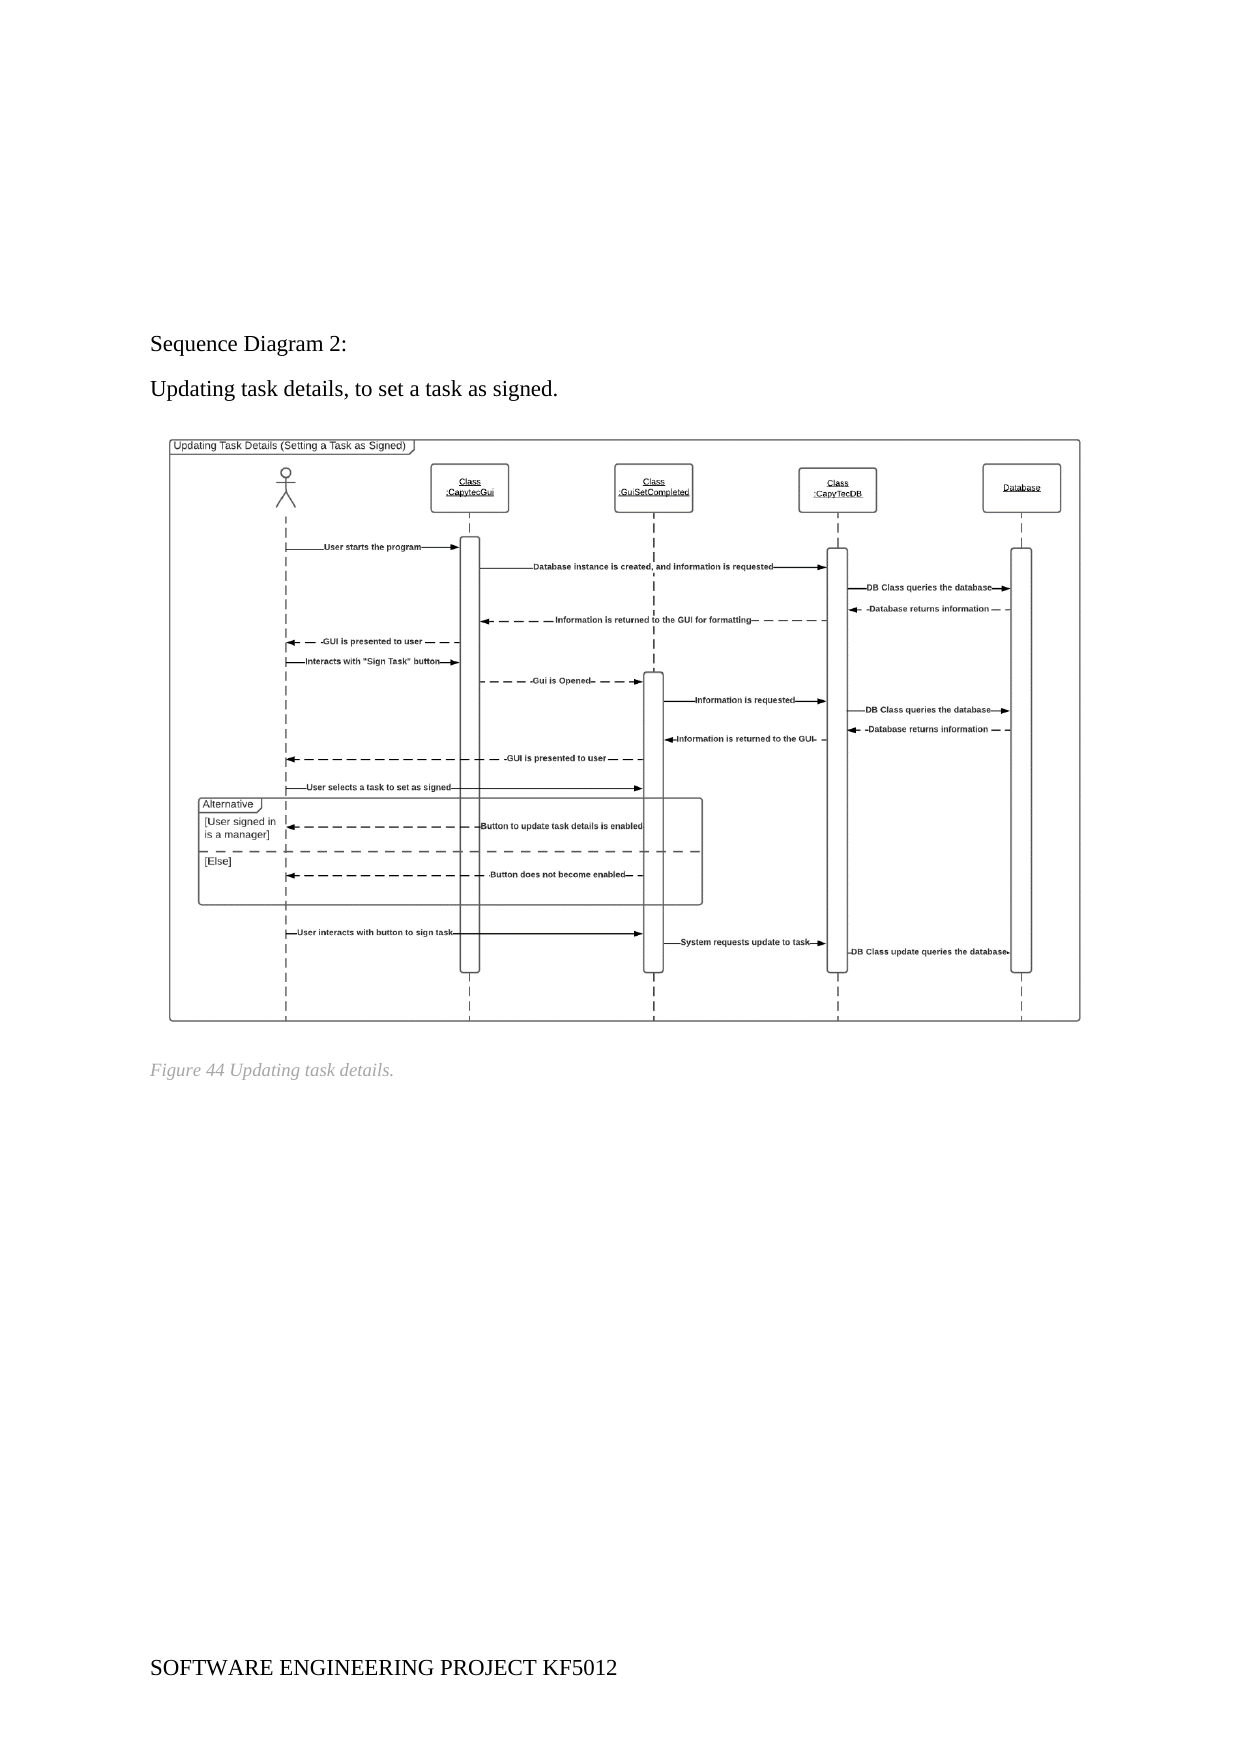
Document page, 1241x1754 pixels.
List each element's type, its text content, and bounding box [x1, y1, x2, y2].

text Figure 44 Updating task details. [150, 1059, 1098, 1080]
text Updating task details, to set a task as signed. [150, 376, 1098, 402]
text Sequence Diagram 2: [150, 330, 1098, 357]
picture [150, 420, 1099, 1040]
